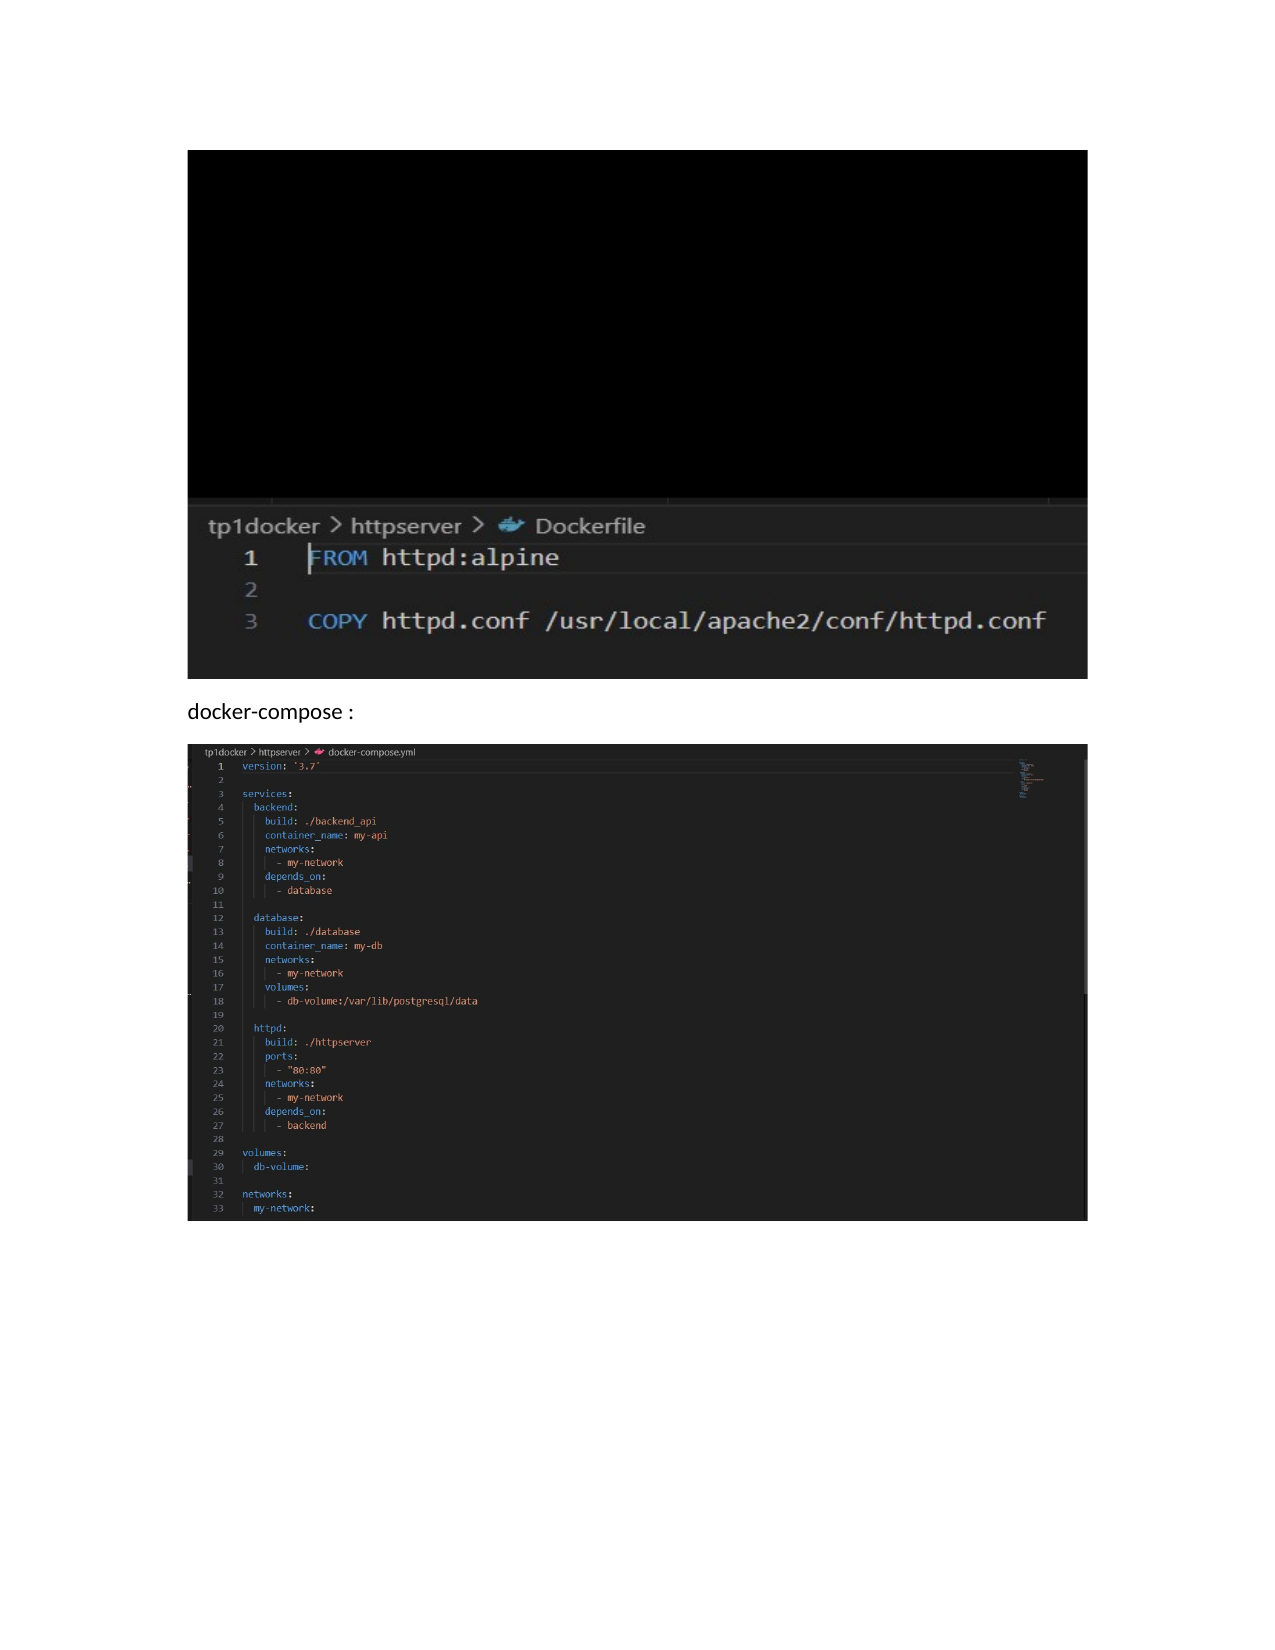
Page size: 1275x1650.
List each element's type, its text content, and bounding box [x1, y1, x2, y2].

picture [187, 744, 1088, 1221]
picture [187, 150, 1088, 679]
text docker-compose : [187, 697, 1087, 725]
